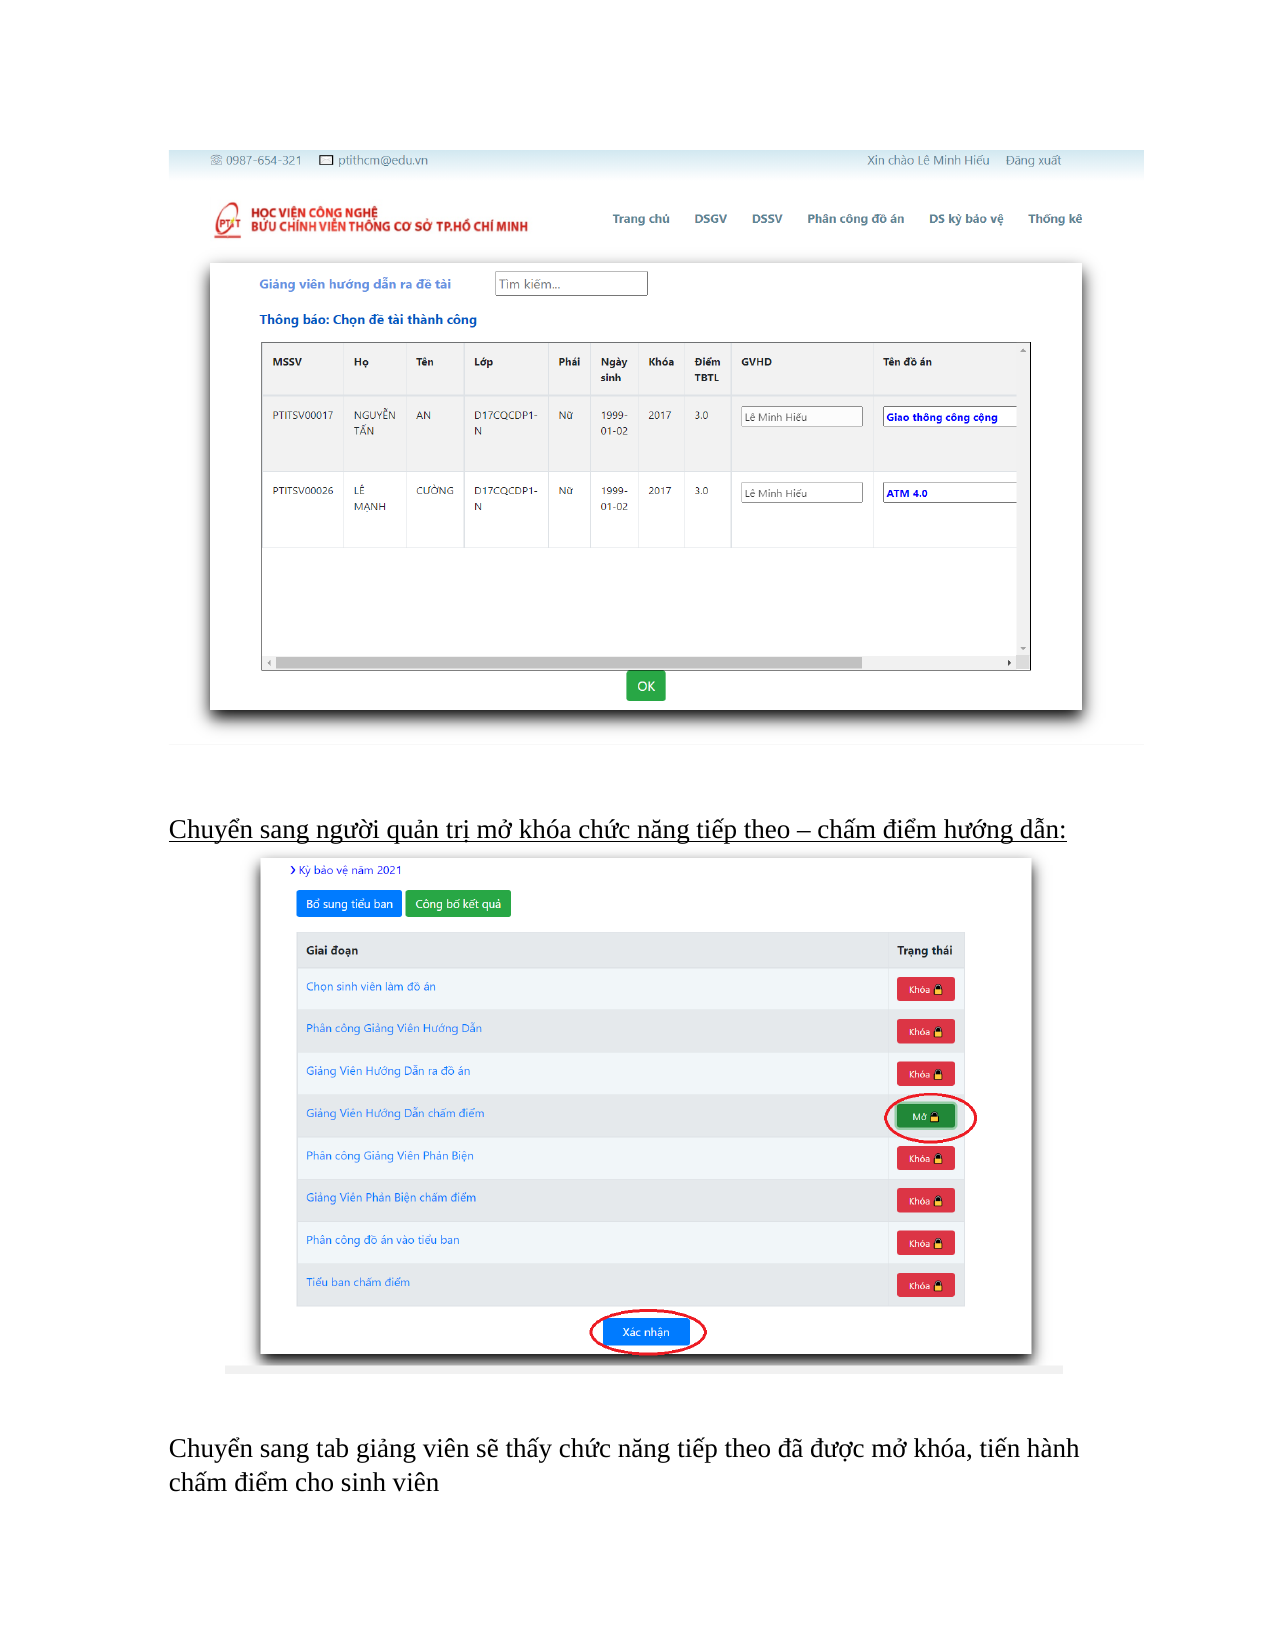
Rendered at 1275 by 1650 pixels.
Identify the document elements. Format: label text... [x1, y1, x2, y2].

picture [225, 847, 1069, 1397]
list Chuyển sang người quản trị mở khóa chức năng tiếp theo – chấm điểm hướng dẫn: [169, 813, 1125, 845]
picture [168, 150, 1144, 745]
list Chuyển sang tab giảng viên sẽ thấy chức năng tiếp theo đã được mở khóa, tiến hành chấm điểm cho sinh viên [169, 1432, 1125, 1497]
